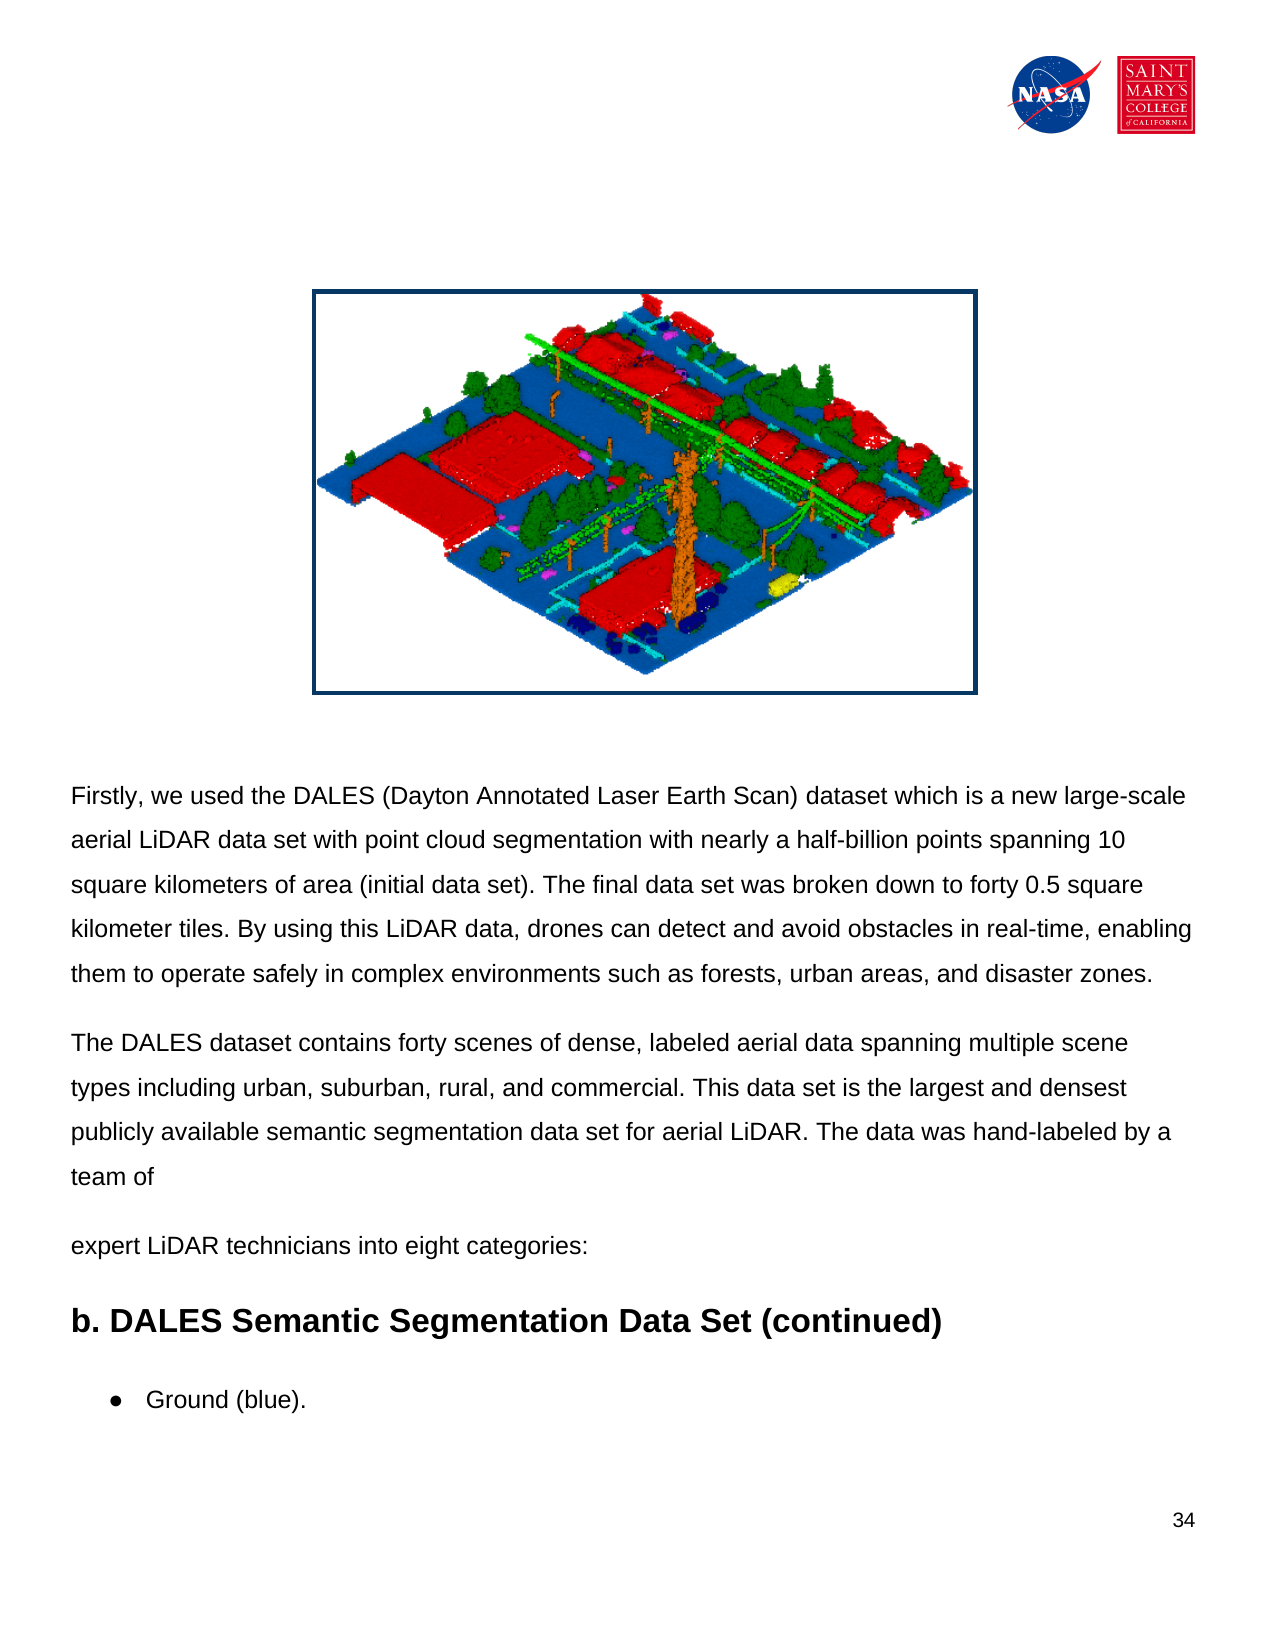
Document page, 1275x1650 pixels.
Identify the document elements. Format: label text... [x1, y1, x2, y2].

text expert LiDAR technicians into eight categories: [71, 1231, 1195, 1260]
picture [316, 294, 973, 691]
text Firstly, we used the DALES (Dayton Annotated Laser Earth Scan) dataset which is a new large-scale aerial LiDAR data set with point cloud segmentation with nearly a half-billion points spanning 10 square kilometers of area (initial data set). The final data set was broken down to forty 0.5 square kilometer tiles. By using this LiDAR data, drones can detect and avoid obstacles in real-time, enabling them to operate safely in complex environments such as forests, urban areas, and disaster zones. [71, 781, 1195, 987]
text The DALES dataset contains forty scenes of dense, labeled aerial data spanning multiple scene types including urban, suburban, rural, and commercial. This data set is the largest and densest publicly available semantic segmentation data set for aerial LiDAR. The data was hand-labeled by a team of [71, 1028, 1195, 1190]
text b. DALES Semantic Segmentation Data Set (continued) [71, 1301, 1195, 1339]
picture [1117, 56, 1196, 134]
list Ground (blue). [108, 1385, 1195, 1414]
picture [1007, 56, 1102, 134]
